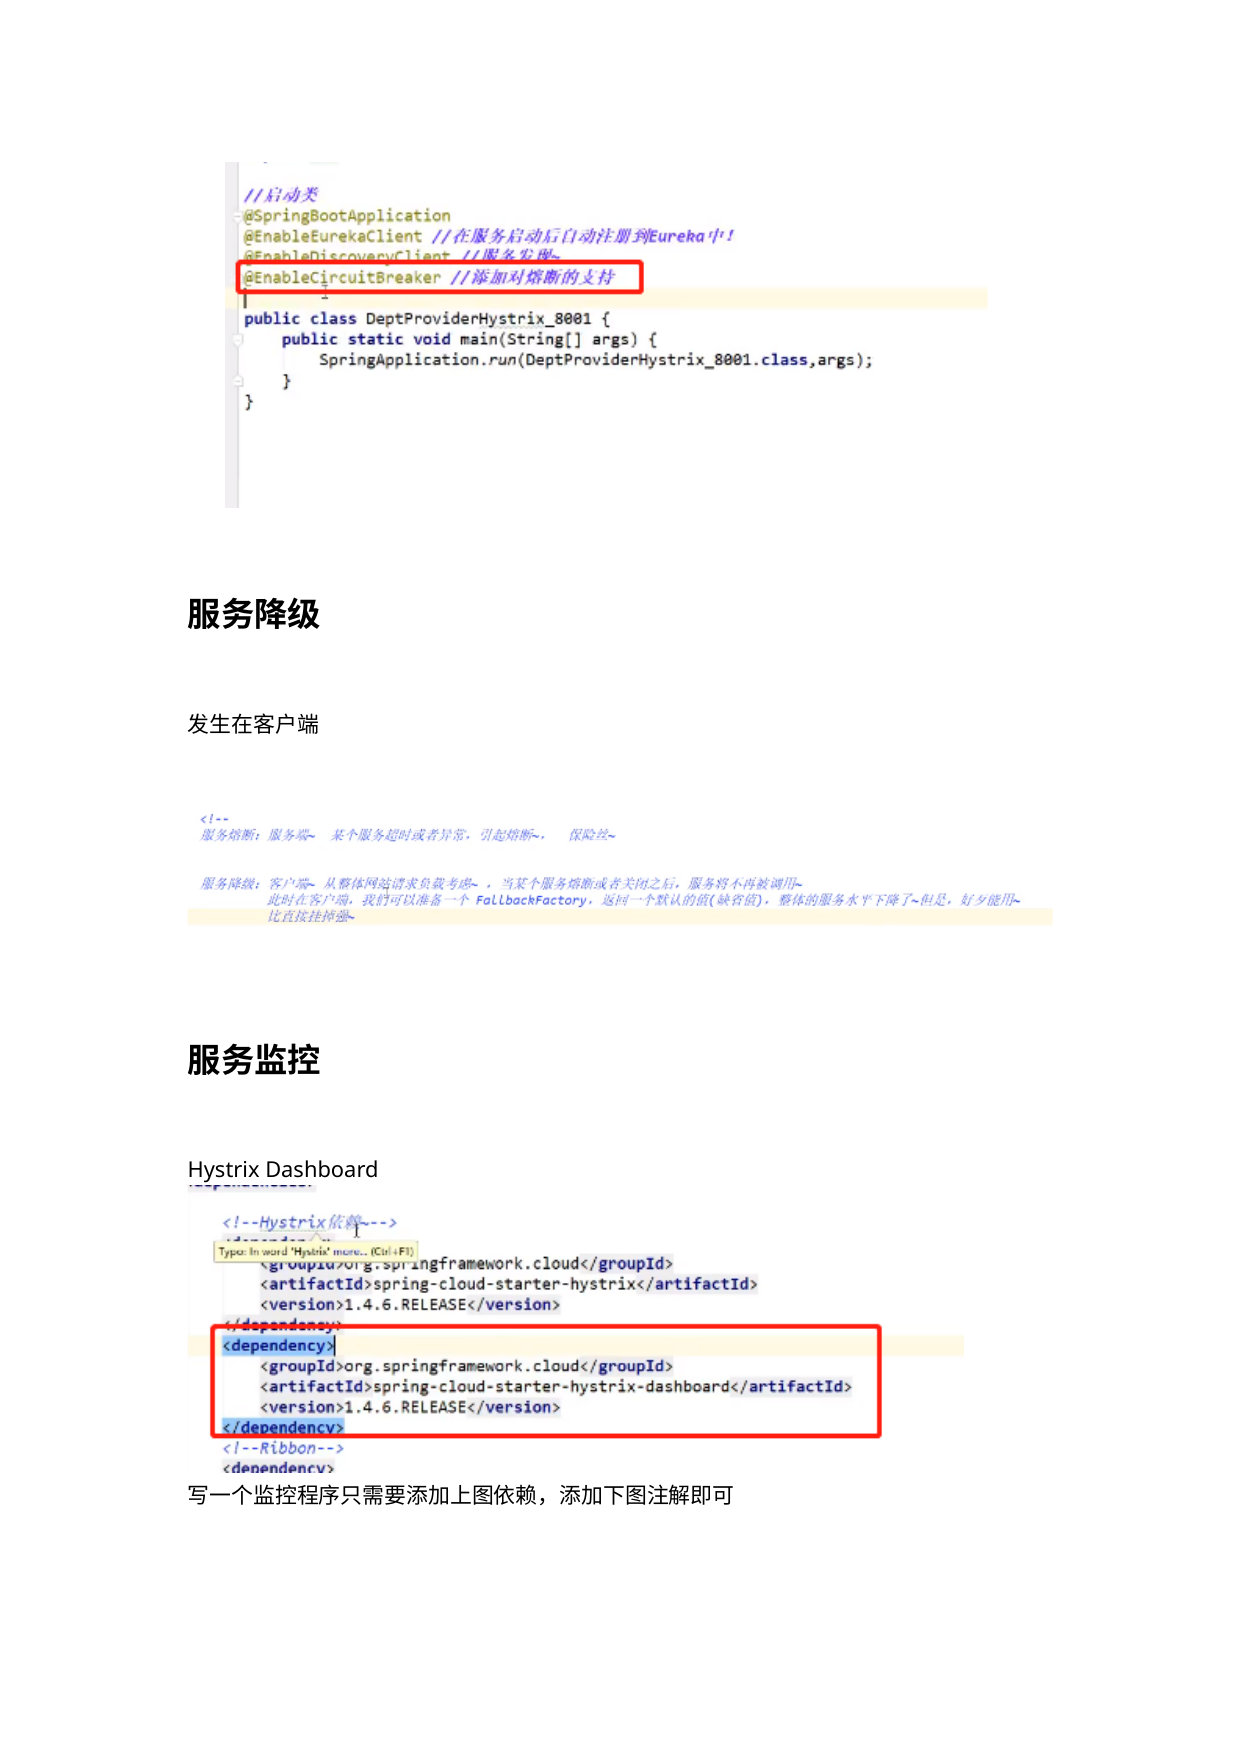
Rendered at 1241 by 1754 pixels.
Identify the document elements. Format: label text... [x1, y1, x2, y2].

subtitle 服务降级 [187, 579, 1053, 644]
picture [225, 162, 988, 508]
text Hystrix Dashboard [187, 1153, 1053, 1186]
picture [187, 803, 1053, 958]
picture [187, 1185, 964, 1473]
subtitle 服务监控 [187, 1026, 1053, 1091]
text 写一个监控程序只需要添加上图依赖，添加下图注解即可 [187, 1478, 1053, 1511]
text 发生在客户端 [187, 706, 1053, 739]
